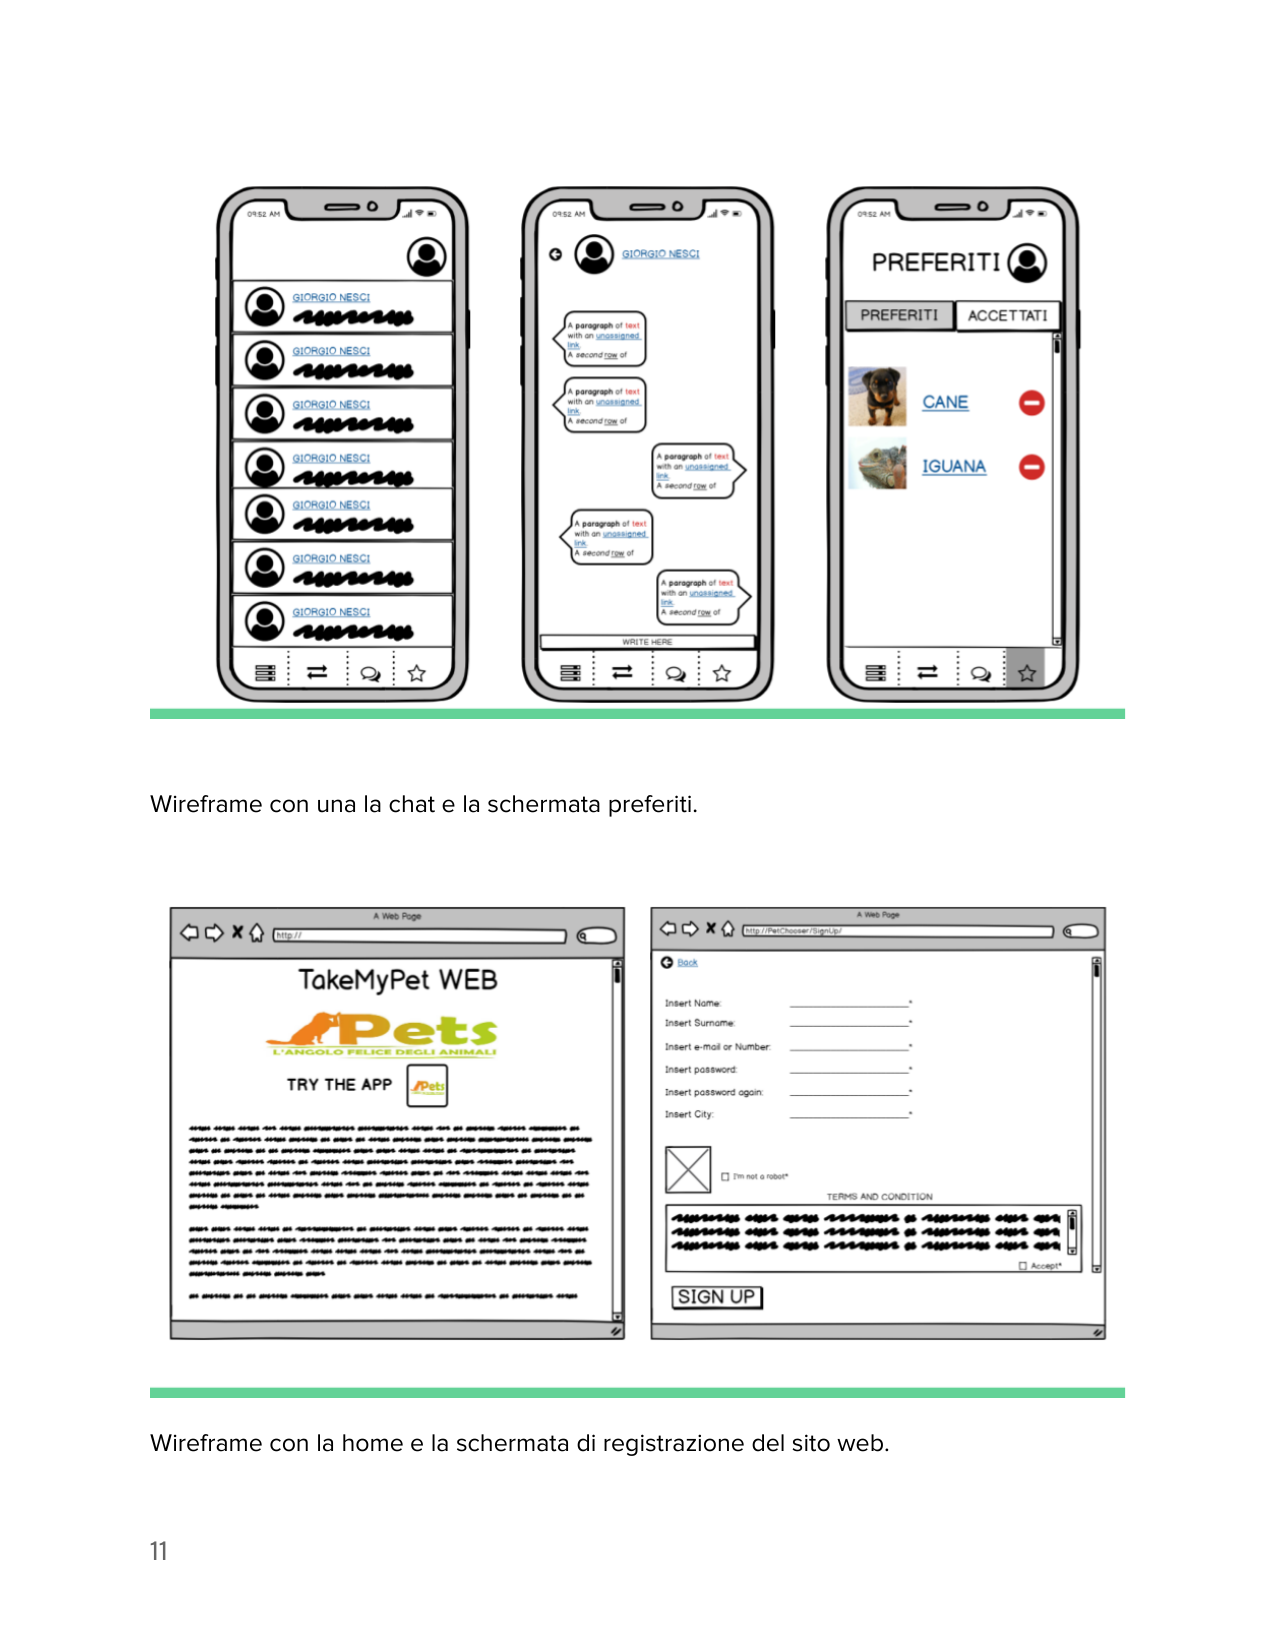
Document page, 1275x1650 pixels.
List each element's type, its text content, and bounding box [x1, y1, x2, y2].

picture [150, 170, 1125, 719]
text Wireframe con la home e la schermata di registrazione del sito web. [150, 1428, 1125, 1458]
text Wireframe con una la chat e la schermata preferiti. [150, 789, 1125, 820]
picture [150, 850, 1125, 1398]
